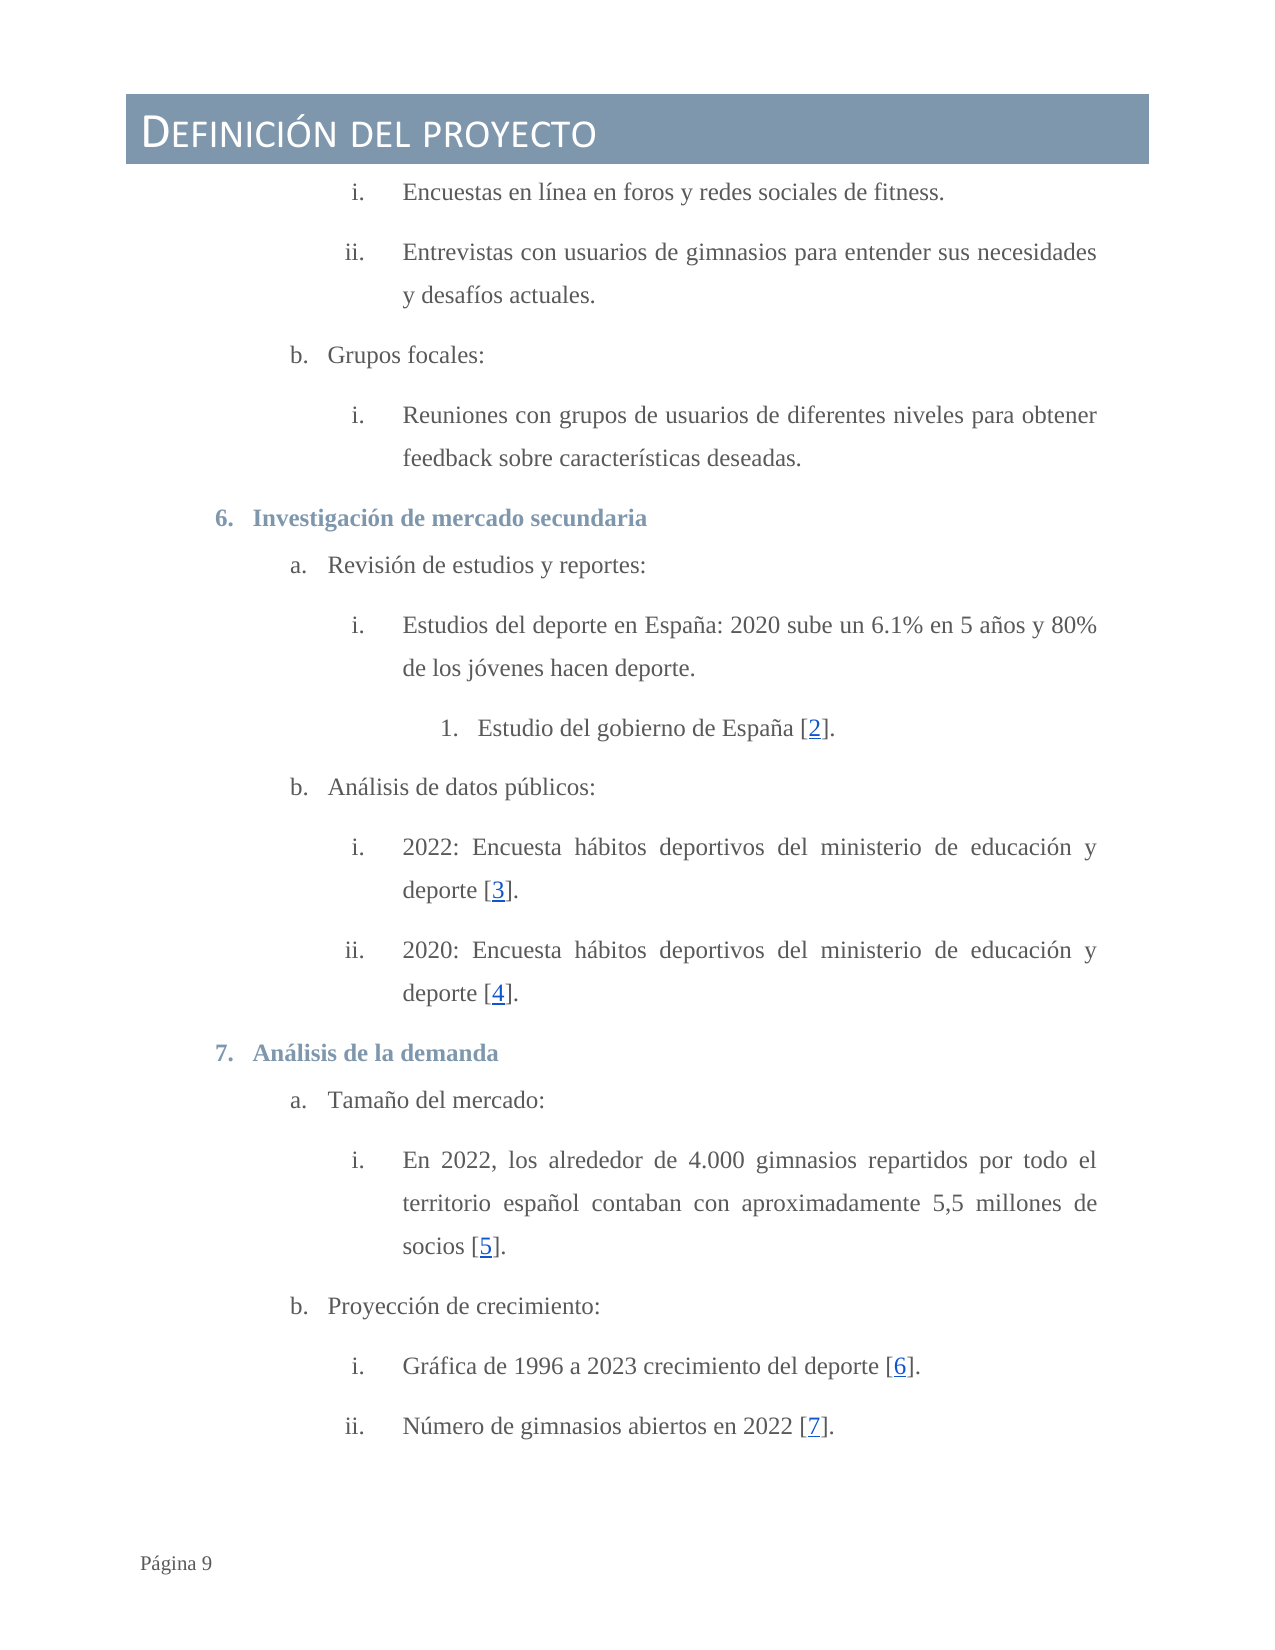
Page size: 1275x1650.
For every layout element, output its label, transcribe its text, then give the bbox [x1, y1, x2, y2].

list Análisis de datos públicos: [290, 772, 1098, 801]
list Encuestas en línea en foros y redes sociales de fitness. [365, 177, 1098, 206]
list En 2022, los alrededor de 4.000 gimnasios repartidos por todo el territorio español contaban con aproximadamente 5,5 millones de socios [5]. [365, 1145, 1098, 1260]
list 2020: Encuesta hábitos deportivos del ministerio de educación y deporte [4]. [365, 935, 1098, 1007]
list Número de gimnasios abiertos en 2022 [7]. [365, 1411, 1098, 1439]
list Tamaño del mercado: [290, 1085, 1098, 1114]
list 2022: Encuesta hábitos deportivos del ministerio de educación y deporte [3]. [365, 832, 1098, 904]
list Estudio del gobierno de España [2]. [440, 713, 1098, 741]
subtitle Análisis de la demanda [215, 1038, 1098, 1067]
list Estudios del deporte en España: 2020 sube un 6.1% en 5 años y 80% de los jóvenes hacen deporte. [365, 610, 1098, 682]
list Revisión de estudios y reportes: [290, 550, 1098, 579]
list Gráfica de 1996 a 2023 crecimiento del deporte [6]. [365, 1351, 1098, 1380]
list Entrevistas con usuarios de gimnasios para entender sus necesidades y desafíos actuales. [365, 237, 1098, 309]
list Grupos focales: [290, 340, 1098, 369]
list Proyección de crecimiento: [290, 1291, 1098, 1320]
subtitle Investigación de mercado secundaria [215, 503, 1098, 531]
list Reuniones con grupos de usuarios de diferentes niveles para obtener feedback sobre características deseadas. [365, 400, 1098, 472]
